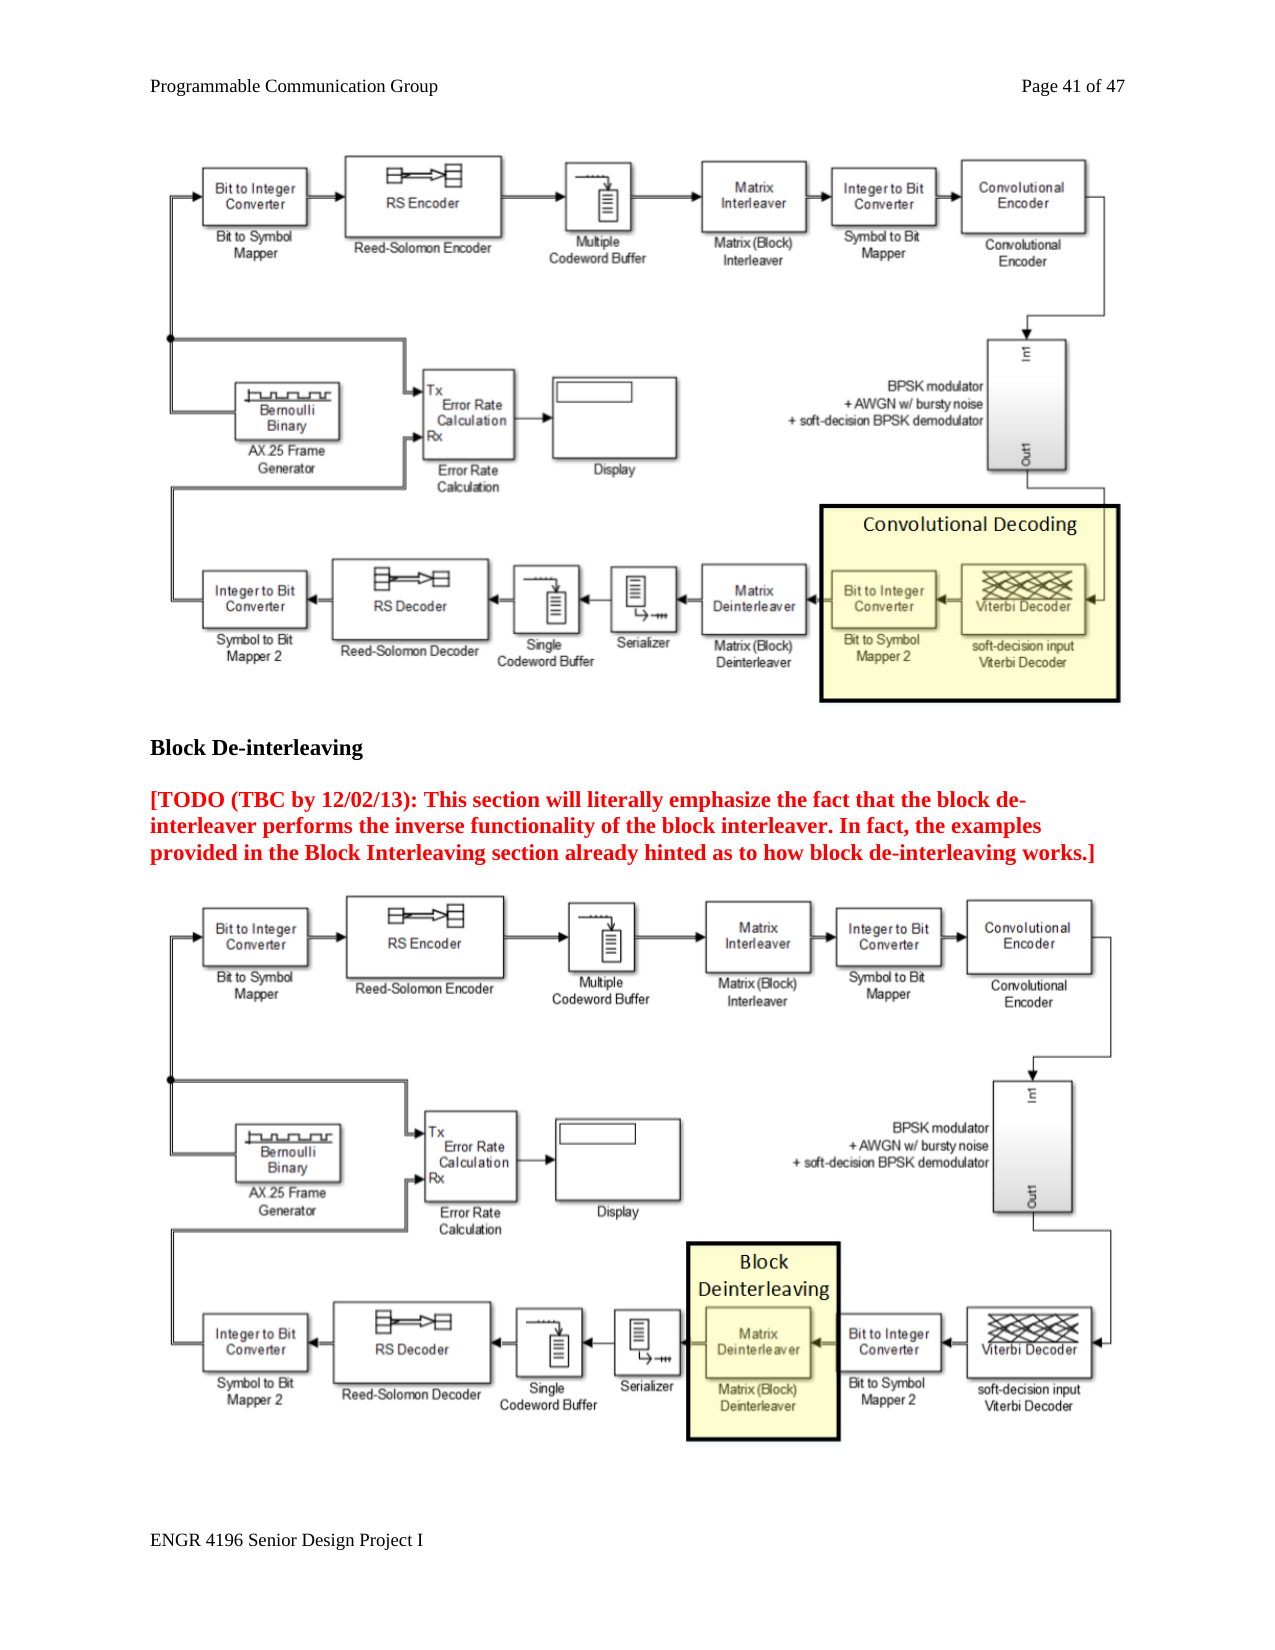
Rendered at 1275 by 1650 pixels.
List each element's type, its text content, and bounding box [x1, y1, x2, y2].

text Block De-interleaving [150, 734, 1125, 761]
text [TODO (TBC by 12/02/13): This section will literally emphasize the fact that the block de-interleaver performs the inverse functionality of the block interleaver. In fact, the examples provided in the Block Interleaving section already hinted as to how block de-interleaving works.] [150, 786, 1125, 865]
picture [150, 150, 1125, 710]
picture [150, 890, 1125, 1449]
